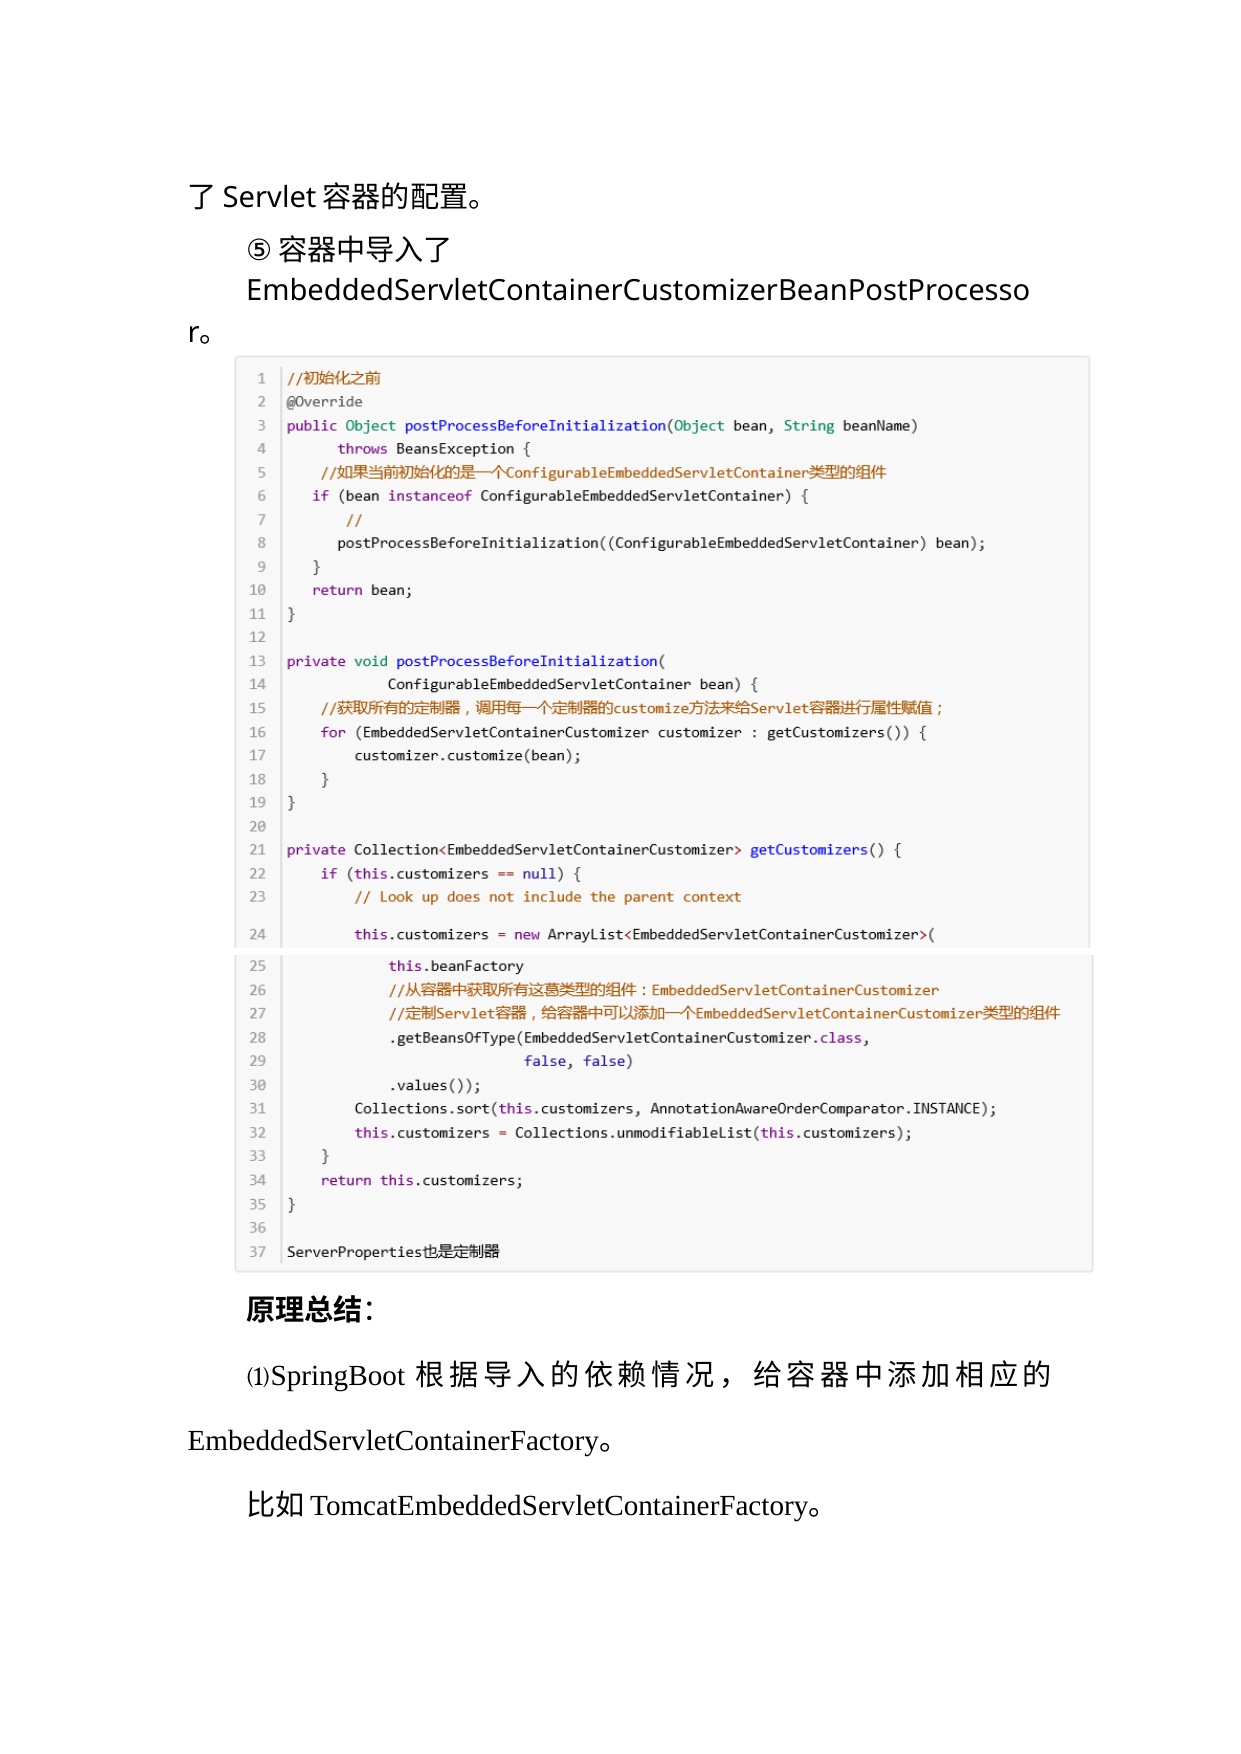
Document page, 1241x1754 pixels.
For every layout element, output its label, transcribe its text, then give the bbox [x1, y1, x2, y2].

text ⑴SpringBoot根据导入的依赖情况，给容器中添加相应的 EmbeddedServletContainerFactory。 [187, 1340, 1053, 1470]
picture [231, 351, 1097, 1276]
text ⑤容器中导入了 [187, 227, 1053, 269]
text EmbeddedServletContainerCustomizerBeanPostProcessor。 [187, 269, 1053, 351]
text 比如TomcatEmbeddedServletContainerFactory。 [187, 1470, 1053, 1535]
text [187, 162, 1053, 227]
text 原理总结： [187, 1275, 1053, 1340]
